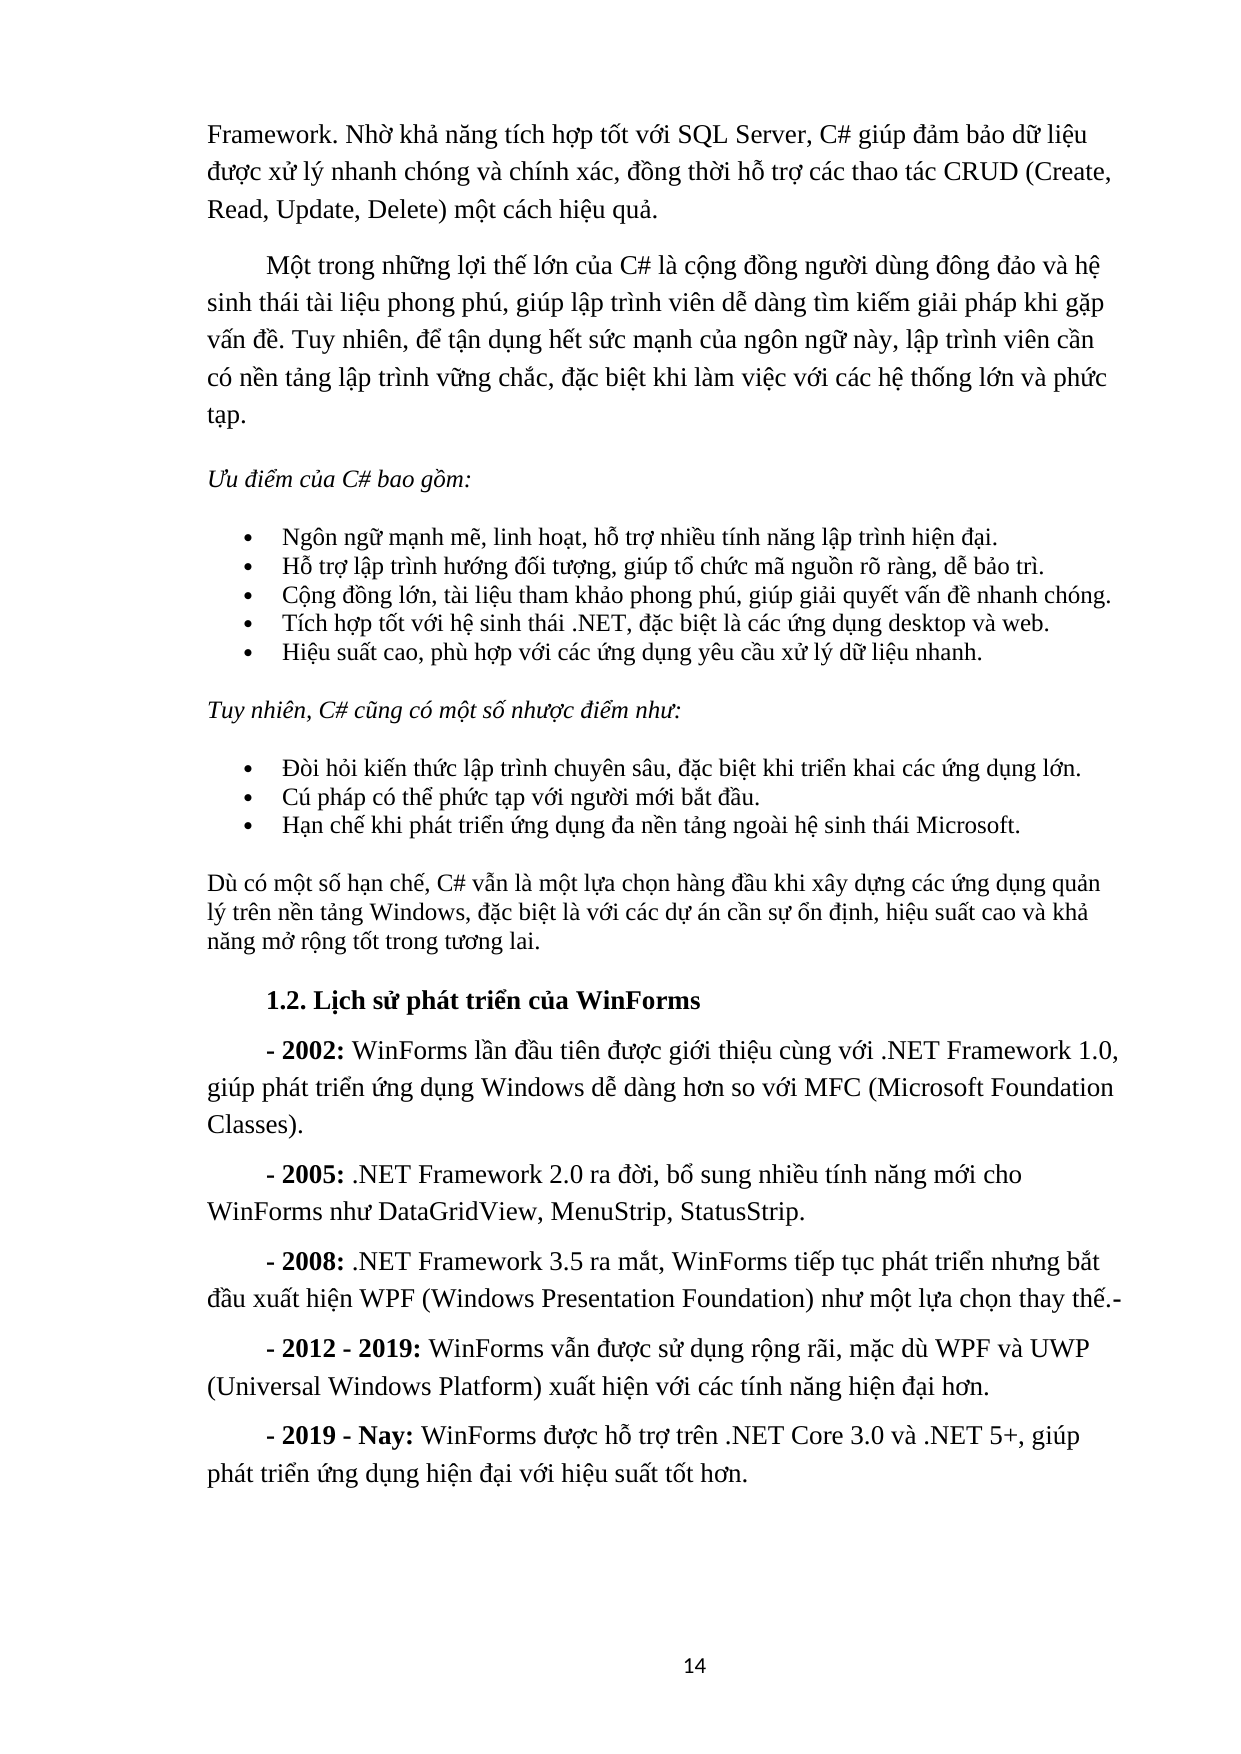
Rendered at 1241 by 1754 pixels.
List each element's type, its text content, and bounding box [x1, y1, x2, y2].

text - 2005: .NET Framework 2.0 ra đời, bổ sung nhiều tính năng mới cho WinForms như DataGridView, MenuStrip, StatusStrip. [207, 1158, 1122, 1227]
list Ngôn ngữ mạnh mẽ, linh hoạt, hỗ trợ nhiều tính năng lập trình hiện đại. [244, 522, 1122, 551]
list Hỗ trợ lập trình hướng đối tượng, giúp tổ chức mã nguồn rõ ràng, dễ bảo trì. [244, 551, 1122, 580]
text - 2002: WinForms lần đầu tiên được giới thiệu cùng với .NET Framework 1.0, giúp phát triển ứng dụng Windows dễ dàng hơn so với MFC (Microsoft Foundation Classes). [207, 1034, 1122, 1139]
text - 2008: .NET Framework 3.5 ra mắt, WinForms tiếp tục phát triển nhưng bắt đầu xuất hiện WPF (Windows Presentation Foundation) như một lựa chọn thay thế.- [207, 1245, 1122, 1314]
text Một trong những lợi thế lớn của C# là cộng đồng người dùng đông đảo và hệ sinh thái tài liệu phong phú, giúp lập trình viên dễ dàng tìm kiếm giải pháp khi gặp vấn đề. Tuy nhiên, để tận dụng hết sức mạnh của ngôn ngữ này, lập trình viên cần có nền tảng lập trình vững chắc, đặc biệt khi làm việc với các hệ thống lớn và phức tạp. [207, 249, 1122, 429]
list Hiệu suất cao, phù hợp với các ứng dụng yêu cầu xử lý dữ liệu nhanh. [244, 637, 1122, 666]
list Tích hợp tốt với hệ sinh thái .NET, đặc biệt là các ứng dụng desktop và web. [244, 608, 1122, 637]
subtitle 1.2. Lịch sử phát triển của WinForms [207, 984, 1122, 1015]
list Cộng đồng lớn, tài liệu tham khảo phong phú, giúp giải quyết vấn đề nhanh chóng. [244, 580, 1122, 608]
list Hạn chế khi phát triển ứng dụng đa nền tảng ngoài hệ sinh thái Microsoft. [244, 811, 1122, 839]
list Đòi hỏi kiến thức lập trình chuyên sâu, đặc biệt khi triển khai các ứng dụng lớn. [244, 753, 1122, 782]
text Dù có một số hạn chế, C# vẫn là một lựa chọn hàng đầu khi xây dựng các ứng dụng quản lý trên nền tảng Windows, đặc biệt là với các dự án cần sự ổn định, hiệu suất cao và khả năng mở rộng tốt trong tương lai. [207, 868, 1122, 955]
text Tuy nhiên, C# cũng có một số nhược điểm như: [207, 695, 1122, 724]
list Cú pháp có thể phức tạp với người mới bắt đầu. [244, 782, 1122, 811]
text - 2019 - Nay: WinForms được hỗ trợ trên .NET Core 3.0 và .NET 5+, giúp phát triển ứng dụng hiện đại với hiệu suất tốt hơn. [207, 1419, 1122, 1488]
text Ưu điểm của C# bao gồm: [207, 464, 1122, 493]
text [207, 118, 1122, 224]
text - 2012 - 2019: WinForms vẫn được sử dụng rộng rãi, mặc dù WPF và UWP (Universal Windows Platform) xuất hiện với các tính năng hiện đại hơn. [207, 1332, 1122, 1401]
